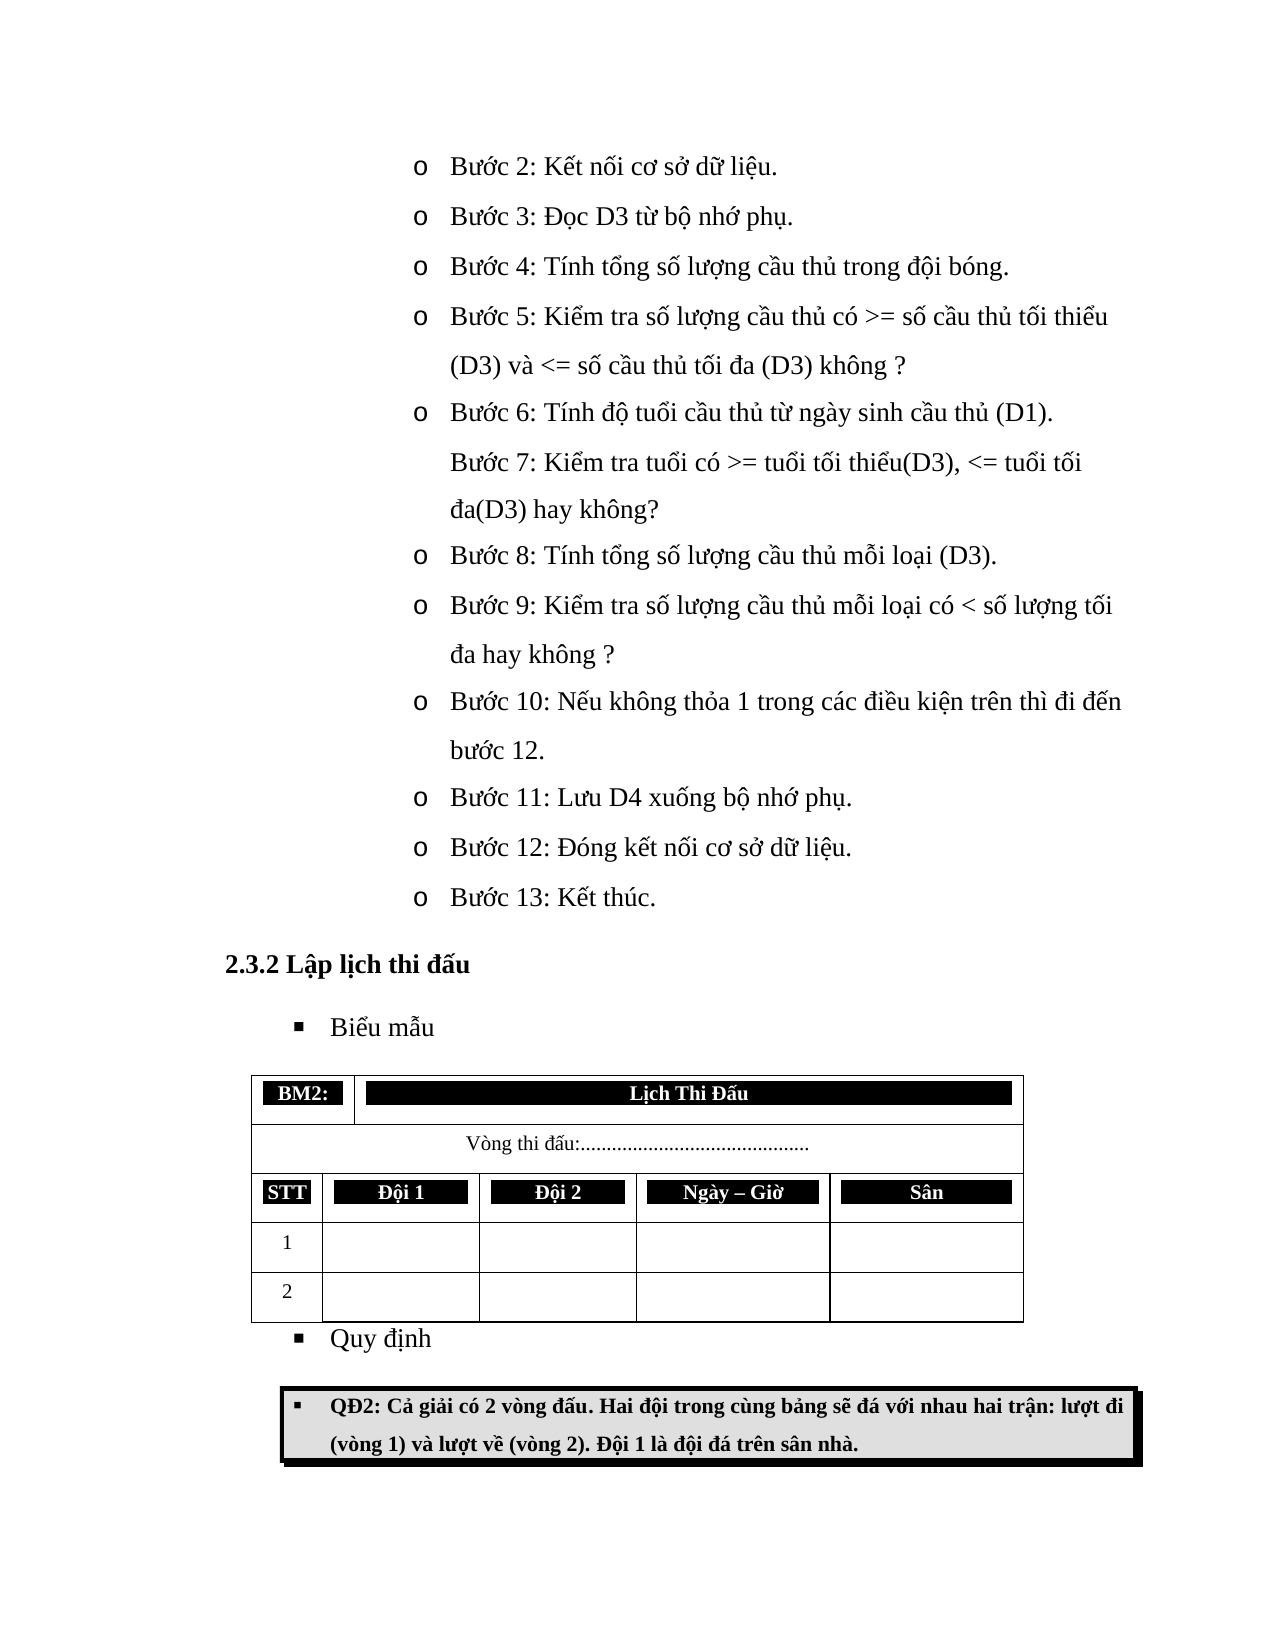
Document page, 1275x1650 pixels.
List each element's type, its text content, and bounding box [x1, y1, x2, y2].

table_header Lịch Thi Đấu [355, 1076, 1023, 1124]
table_cell [637, 1223, 829, 1272]
table_header BM2: [252, 1076, 354, 1124]
list Quy định [292, 1322, 1125, 1354]
list Bước 8: Tính tổng số lượng cầu thủ mỗi loại (D3). [412, 539, 1125, 573]
list Bước 10: Nếu không thỏa 1 trong các điều kiện trên thì đi đến bước 12. [412, 685, 1125, 765]
table_cell 2 [252, 1273, 322, 1321]
list Bước 9: Kiểm tra số lượng cầu thủ mỗi loại có < số lượng tối đa hay không ? [412, 589, 1125, 669]
list Bước 12: Đóng kết nối cơ sở dữ liệu. [412, 831, 1125, 864]
list Bước 2: Kết nối cơ sở dữ liệu. [412, 150, 1125, 183]
table_cell [480, 1273, 636, 1321]
list Bước 11: Lưu D4 xuống bộ nhớ phụ. [412, 781, 1125, 814]
table_cell Sân [831, 1174, 1023, 1222]
table_cell [831, 1223, 1023, 1272]
table_cell [637, 1273, 829, 1321]
table_cell 1 [252, 1223, 322, 1272]
text 2.3.2 Lập lịch thi đấu [150, 948, 1125, 979]
table_cell [480, 1223, 636, 1272]
table_cell [323, 1273, 479, 1321]
list Bước 7: Kiểm tra tuổi có >= tuổi tối thiểu(D3), <= tuổi tối đa(D3) hay không? [450, 446, 1125, 524]
table_cell Vòng thi đấu:............................................ [252, 1125, 1023, 1173]
table_cell Đội 1 [323, 1174, 479, 1222]
list Biểu mẫu [292, 1011, 1125, 1042]
list Bước 4: Tính tổng số lượng cầu thủ trong đội bóng. [412, 250, 1125, 284]
list Bước 3: Đọc D3 từ bộ nhớ phụ. [412, 200, 1125, 233]
table_cell Đội 2 [480, 1174, 636, 1222]
table_cell [831, 1273, 1023, 1321]
list Bước 5: Kiểm tra số lượng cầu thủ có >= số cầu thủ tối thiểu (D3) và <= số cầu thủ tối đa (D3) không ? [412, 300, 1125, 380]
table_cell STT [252, 1174, 322, 1222]
table_cell Ngày – Giờ [637, 1174, 829, 1222]
list Bước 13: Kết thúc. [412, 881, 1125, 914]
list Bước 6: Tính độ tuổi cầu thủ từ ngày sinh cầu thủ (D1). [412, 396, 1125, 429]
list QĐ2: Cả giải có 2 vòng đấu. Hai đội trong cùng bảng sẽ đá với nhau hai trận: lượt đi (vòng 1) và lượt về (vòng 2). Đội 1 là đội đá trên sân nhà. [284, 1391, 1133, 1458]
table_cell [323, 1223, 479, 1272]
